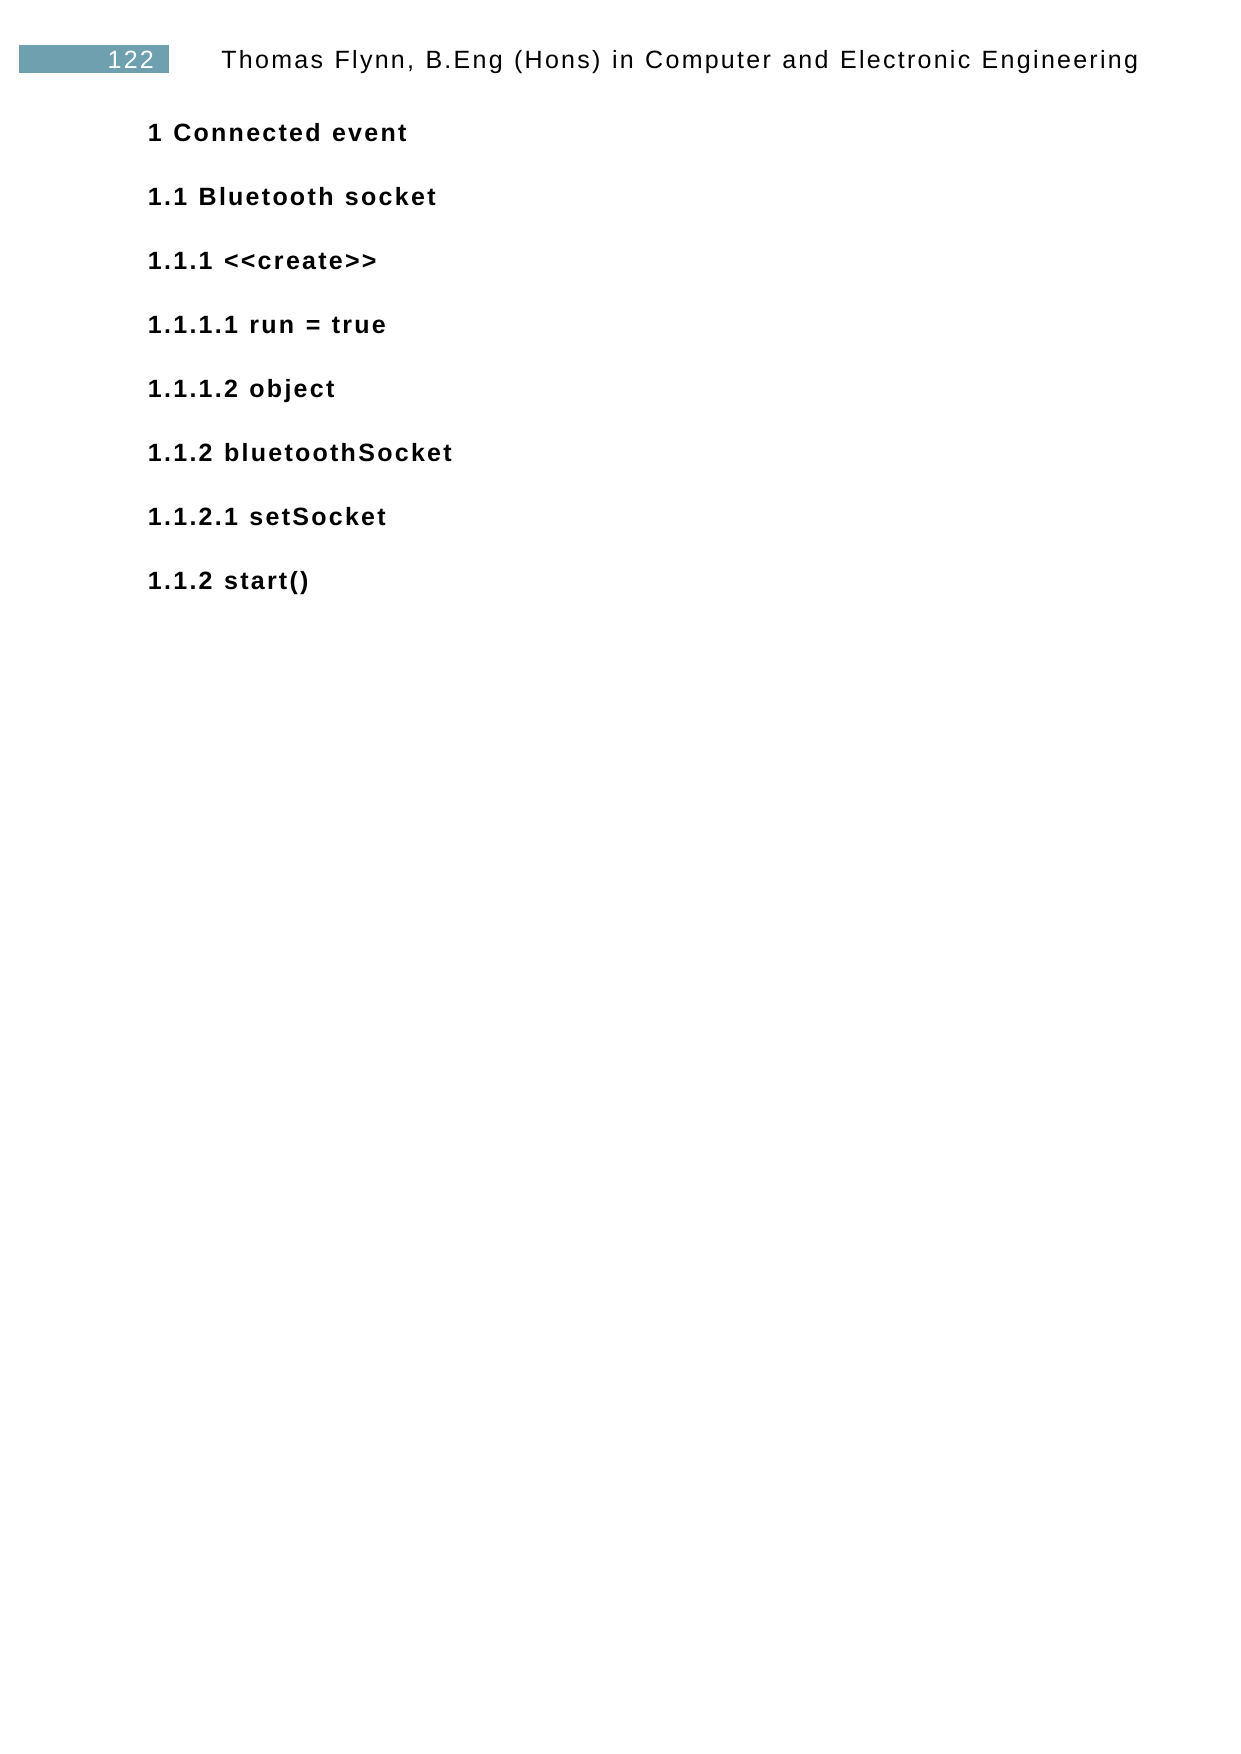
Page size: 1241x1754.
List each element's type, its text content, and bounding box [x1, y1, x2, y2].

text 1.1.2 bluetoothSocket [148, 438, 1122, 467]
text 1.1.2.1 setSocket [148, 502, 1122, 531]
text 1.1.1.2 object [148, 374, 1122, 403]
text 1.1 Bluetooth socket [148, 182, 1122, 211]
text 1.1.1.1 run = true [148, 310, 1122, 339]
text 1 Connected event [148, 118, 1122, 147]
text 1.1.1 <<create>> [148, 246, 1122, 275]
text 1.1.2 start() [148, 566, 1122, 594]
